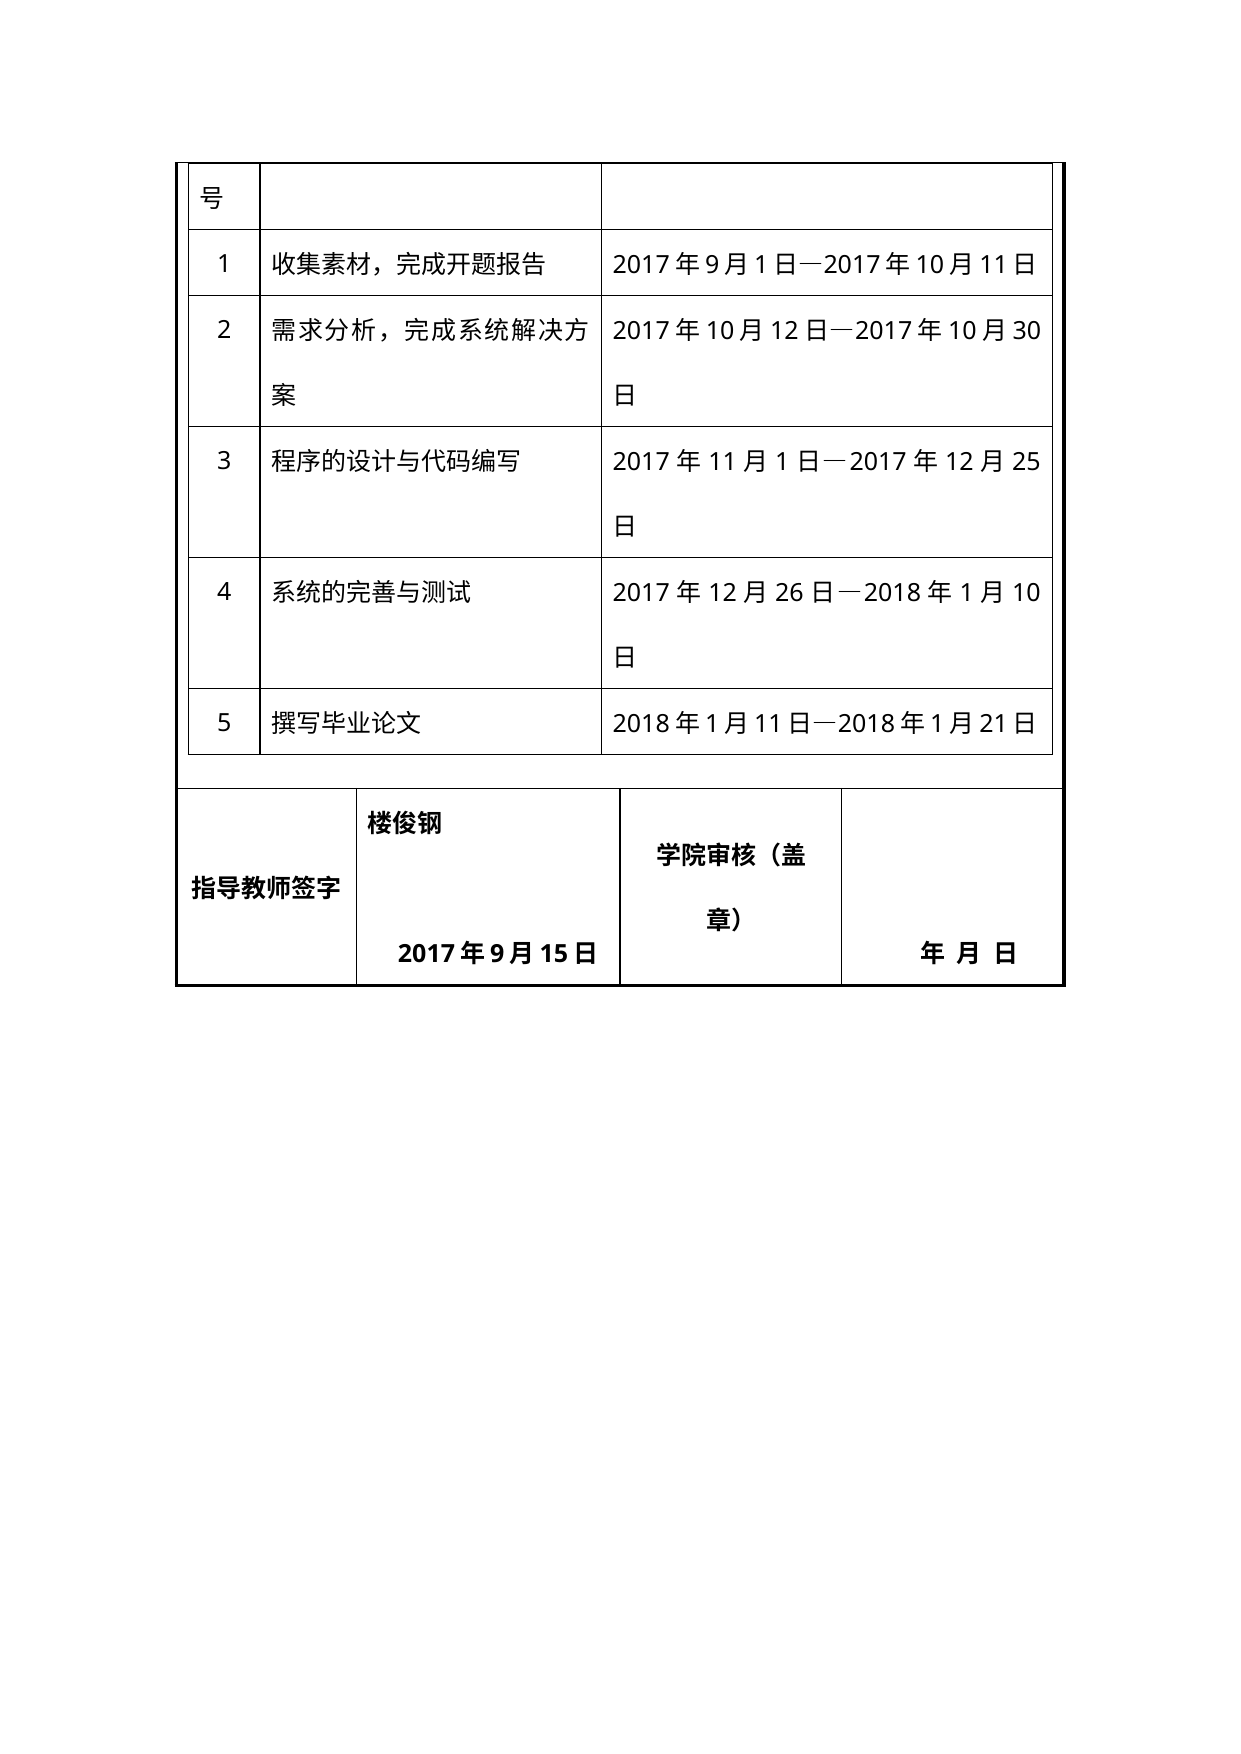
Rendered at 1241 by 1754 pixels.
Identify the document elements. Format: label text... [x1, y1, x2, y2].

table_cell 进度安排： [178, 163, 1062, 788]
table_cell 学院审核（盖章） [621, 789, 841, 984]
table_cell 指导教师签字 [178, 789, 356, 984]
table_cell 楼俊钢 2017年9月15日 [357, 789, 619, 984]
table_cell 年 月 日 [842, 789, 1062, 984]
